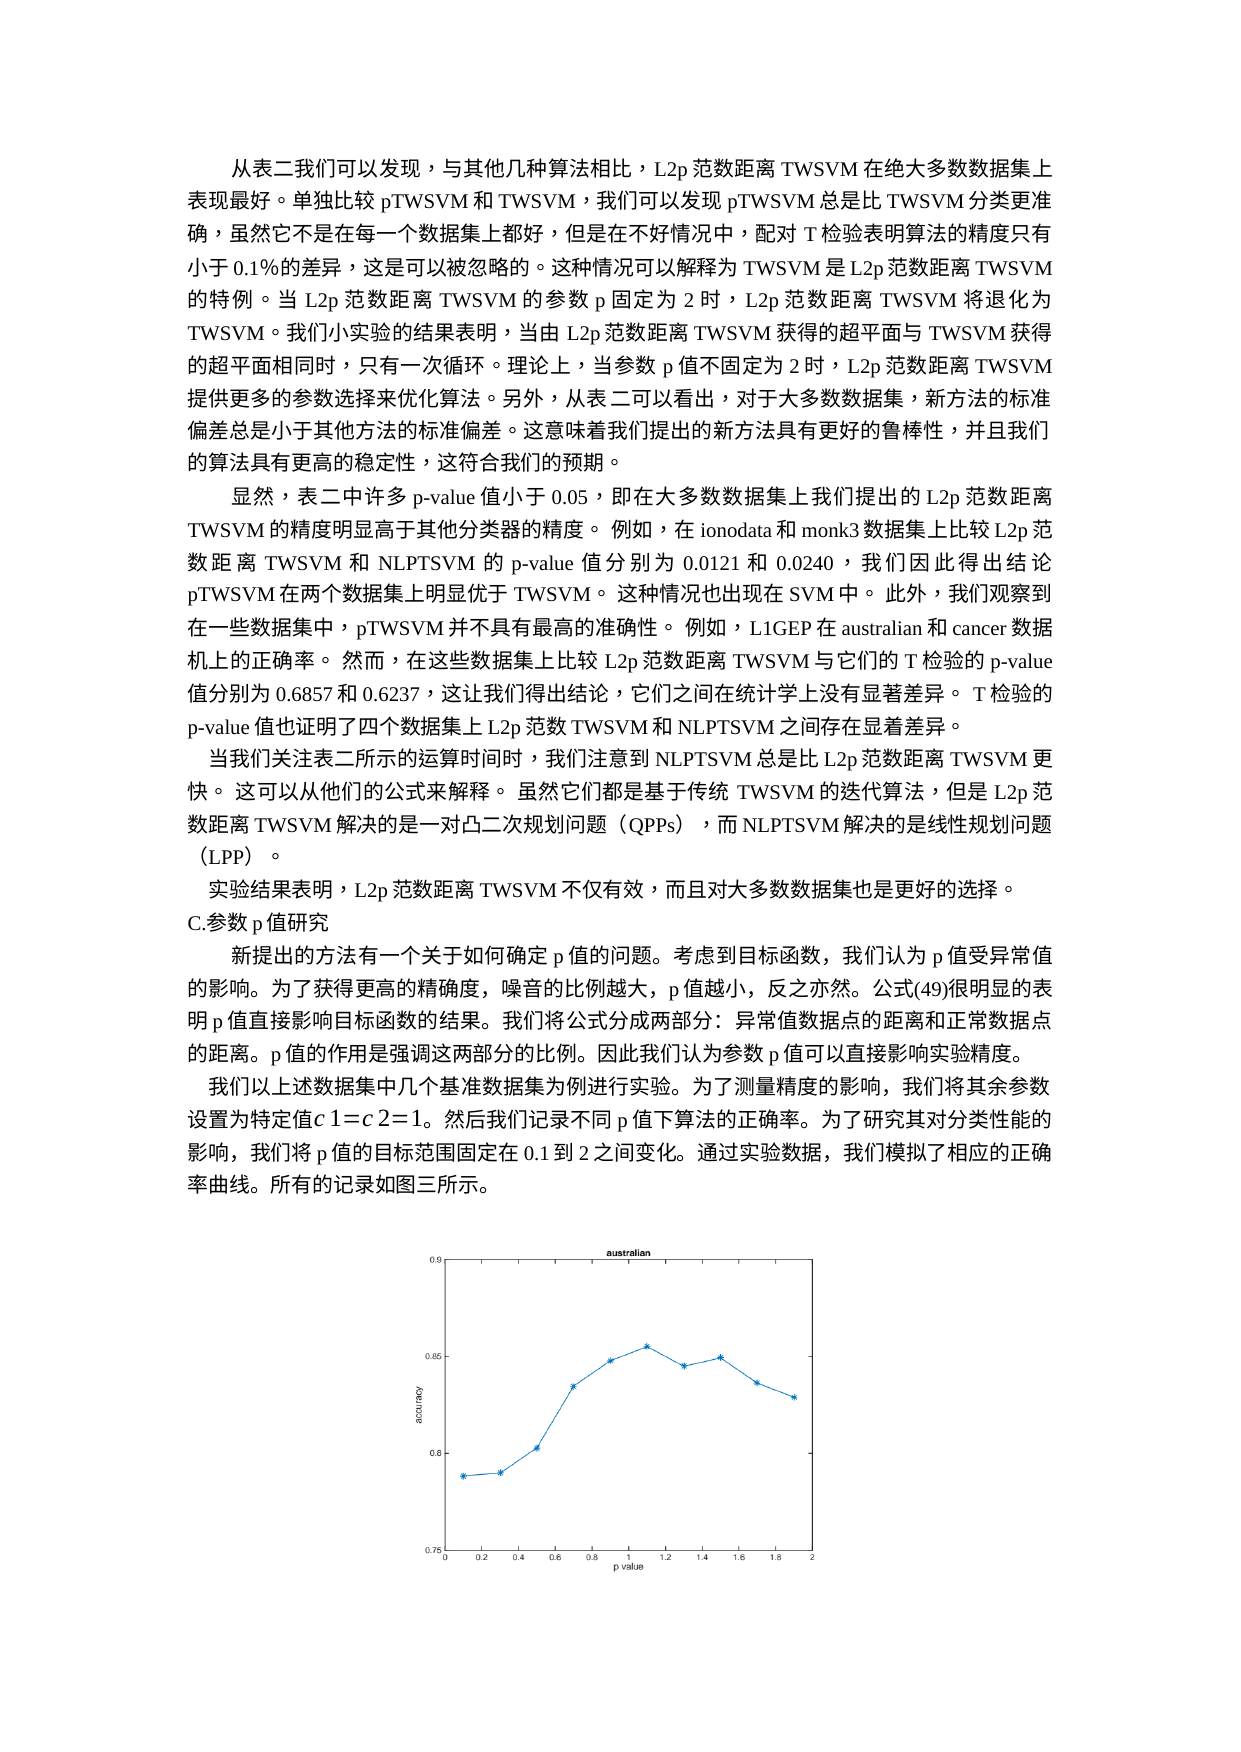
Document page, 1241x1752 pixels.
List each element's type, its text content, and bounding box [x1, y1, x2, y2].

text C.参数p值研究 [187, 906, 1053, 937]
text 实验结果表明，L2p范数距离TWSVM不仅有效，而且对大多数数据集也是更好的选择。 [187, 873, 1053, 904]
text 我们以上述数据集中几个基准数据集为例进行实验。为了测量精度的影响，我们将其余参数设置为特定值。然后我们记录不同p值下算法的正确率。为了研究其对分类性能的影响，我们将p值的目标范围固定在0.1到2之间变化。通过实验数据，我们模拟了相应的正确率曲线。所有的记录如图三所示。 [187, 1070, 1053, 1199]
text 显然，表二中许多p-value值小于0.05，即在大多数数据集上我们提出的L2p范数距离TWSVM的精度明显高于其他分类器的精度。 例如，在ionodata和monk3数据集上比较L2p范数距离TWSVM和NLPTSVM的p-value值分别为0.0121和0.0240，我们因此得出结论pTWSVM在两个数据集上明显优于TWSVM。 这种情况也出现在SVM中。 此外，我们观察到在一些数据集中，pTWSVM并不具有最高的准确性。 例如，L1GEP在australian和cancer数据机上的正确率。 然而，在这些数据集上比较L2p范数距离TWSVM与它们的T检验的p-value值分别为0.6857和0.6237，这让我们得出结论，它们之间在统计学上没有显著差异。 T检验的p-value值也证明了四个数据集上L2p范数TWSVM和NLPTSVM之间存在显着差异。 [187, 480, 1053, 741]
text 从表二我们可以发现，与其他几种算法相比，L2p范数距离TWSVM在绝大多数数据集上表现最好。单独比较pTWSVM和TWSVM，我们可以发现pTWSVM总是比TWSVM分类更准确，虽然它不是在每一个数据集上都好，但是在不好情况中，配对T检验表明算法的精度只有小于0.1％的差异，这是可以被忽略的。这种情况可以解释为TWSVM是L2p范数距离TWSVM的特例。当L2p范数距离TWSVM的参数p固定为2时，L2p范数距离TWSVM将退化为TWSVM。我们小实验的结果表明，当由L2p范数距离TWSVM获得的超平面与TWSVM获得的超平面相同时，只有一次循环。理论上，当参数p值不固定为2时，L2p范数距离TWSVM提供更多的参数选择来优化算法。另外，从表二可以看出，对于大多数数据集，新方法的标准偏差总是小于其他方法的标准偏差。这意味着我们提出的新方法具有更好的鲁棒性，并且我们的算法具有更高的稳定性，这符合我们的预期。 [187, 152, 1053, 478]
text 当我们关注表二所示的运算时间时，我们注意到NLPTSVM总是比L2p范数距离TWSVM更快。 这可以从他们的公式来解释。 虽然它们都是基于传统TWSVM的迭代算法，但是L2p范数距离TWSVM解决的是一对凸二次规划问题（QPPs），而NLPTSVM解决的是线性规划问题（LPP）。 [187, 742, 1053, 872]
text 新提出的方法有一个关于如何确定p值的问题。考虑到目标函数，我们认为p值受异常值的影响。为了获得更高的精确度，噪音的比例越大，p值越小，反之亦然。公式(49)很明显的表明p值直接影响目标函数的结果。我们将公式分成两部分：异常值数据点的距离和正常数据点的距离。p值的作用是强调这两部分的比例。因此我们认为参数p值可以直接影响实验精度。 [187, 939, 1053, 1068]
